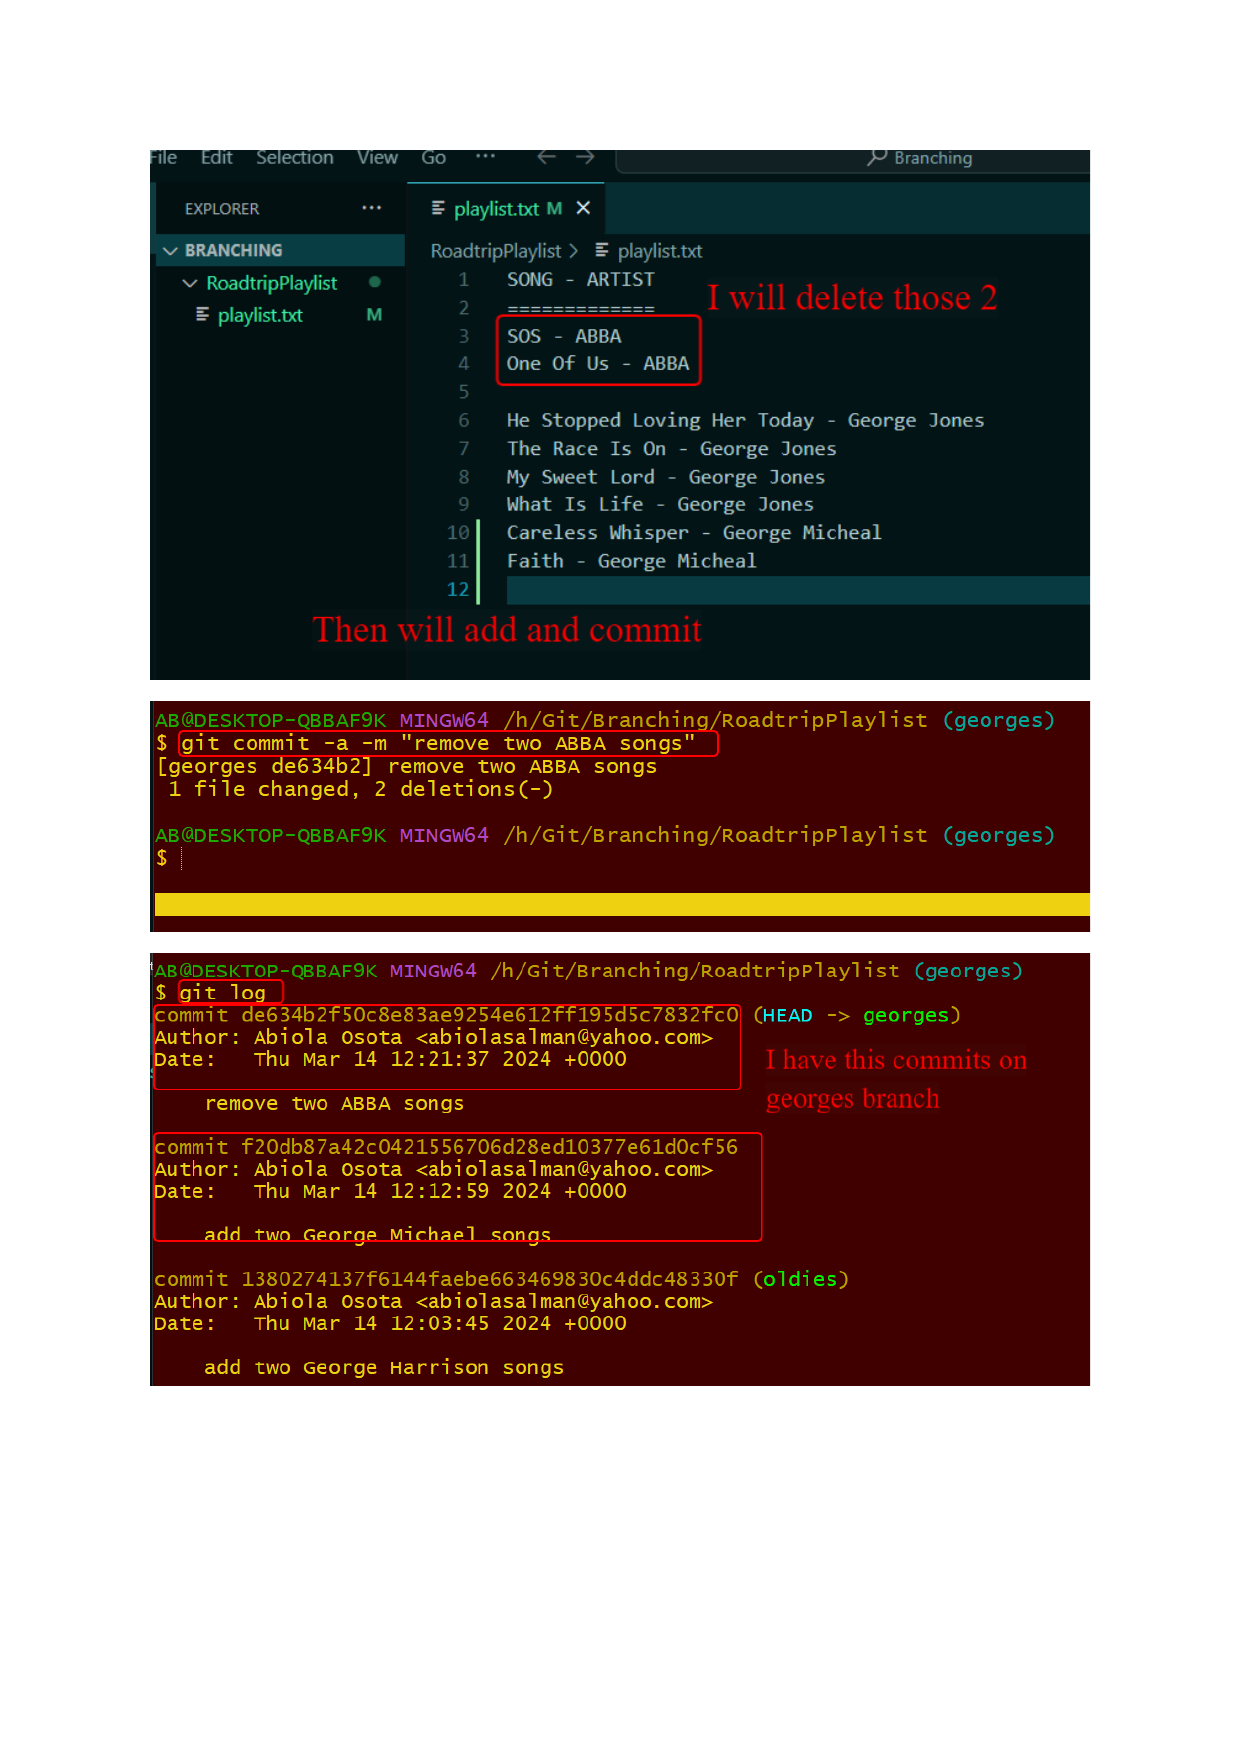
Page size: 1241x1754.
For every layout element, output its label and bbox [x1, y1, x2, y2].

picture [150, 150, 1091, 680]
picture [150, 953, 1091, 1386]
picture [150, 701, 1091, 932]
